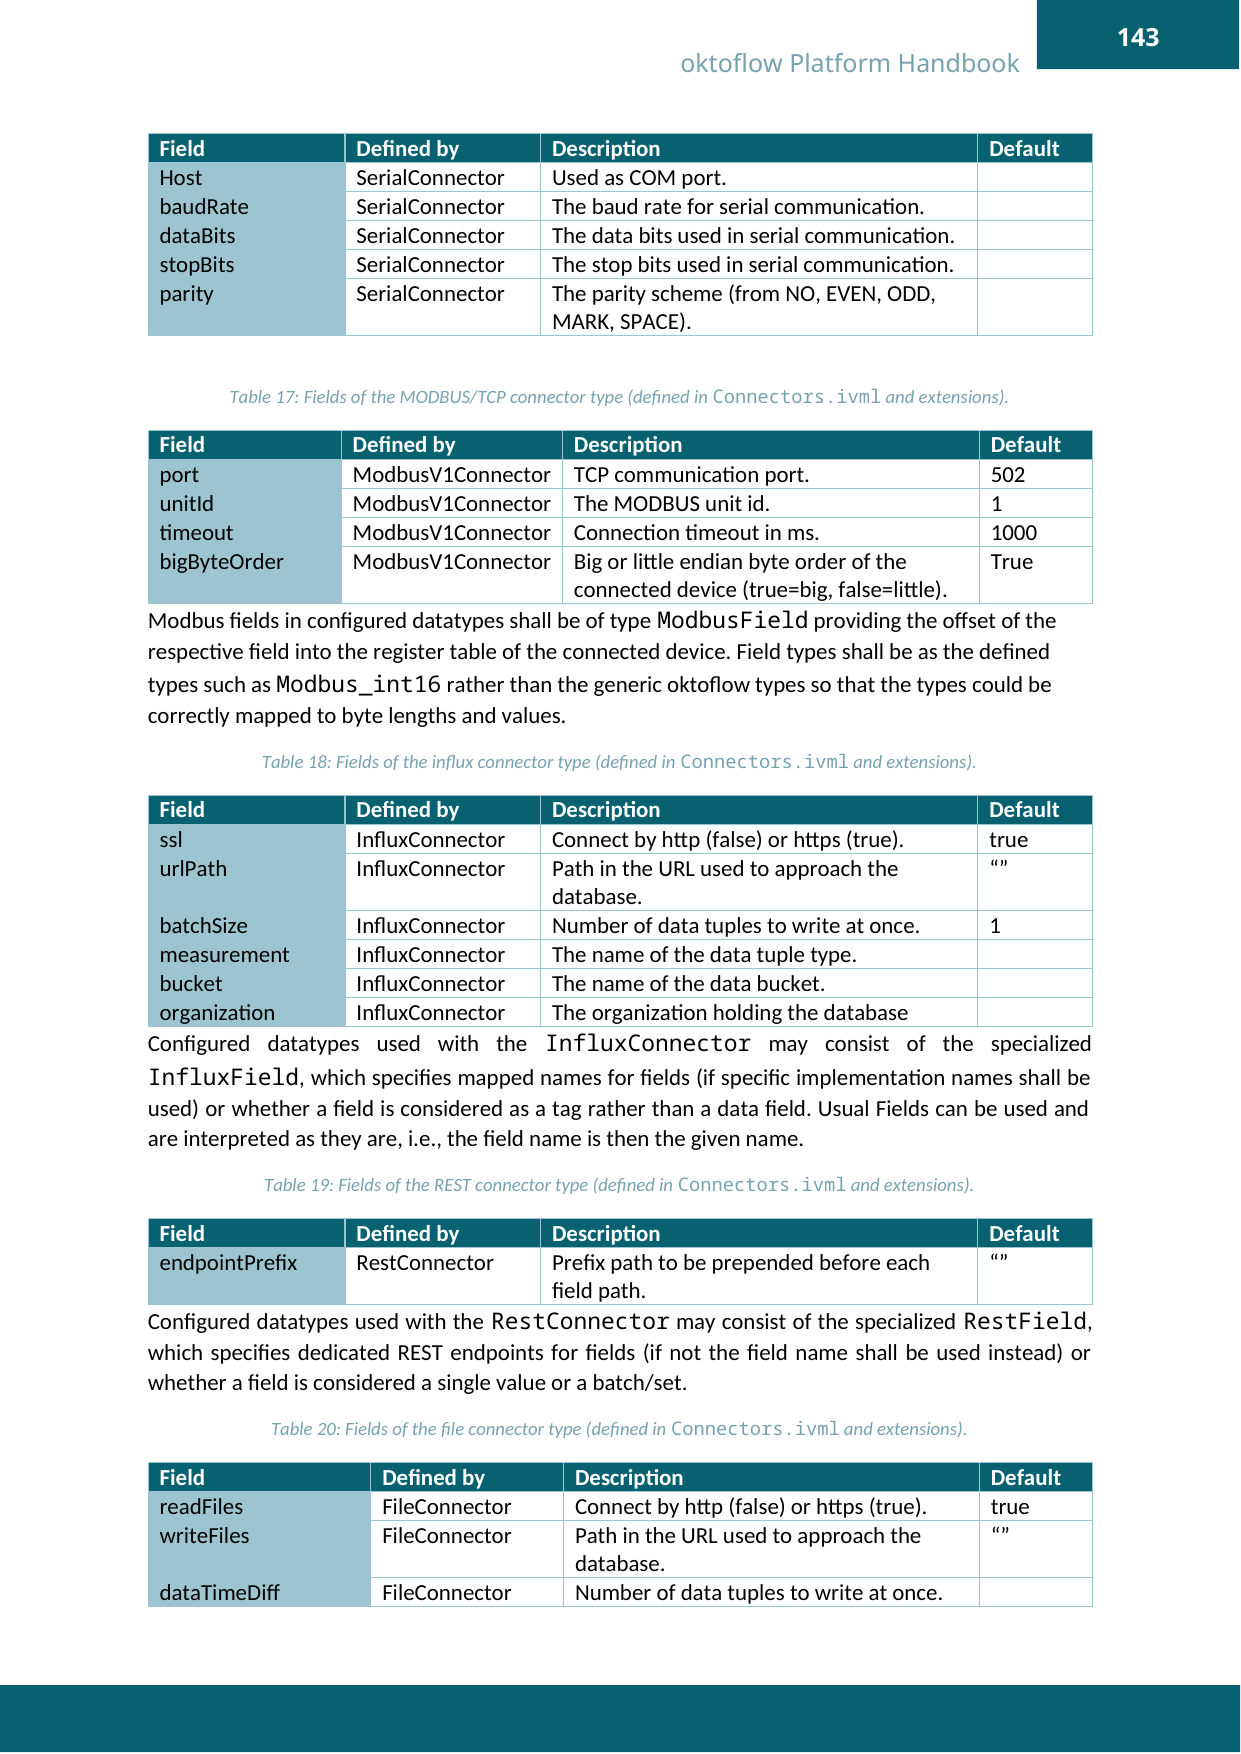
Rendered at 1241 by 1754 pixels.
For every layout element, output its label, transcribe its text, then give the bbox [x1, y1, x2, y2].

table_cell ssl [149, 825, 344, 853]
table_header Description [541, 796, 977, 824]
table_header Defined by [346, 796, 540, 824]
table_header Default [980, 1463, 1092, 1491]
text Table 18: Fields of the influx connector type (defined in Connectors.ivml and extensions). [148, 748, 1093, 774]
table_cell FileConnector [371, 1578, 563, 1606]
table_cell ModbusV1Connector [342, 489, 562, 517]
table_header Description [541, 1219, 977, 1247]
text Modbus fields in configured datatypes shall be of type ModbusField providing the offset of the respective field into the register table of the connected device. Field types shall be as the defined types such as Modbus_int16 rather than the generic oktoflow types so that the types could be correctly mapped to byte lengths and values. [148, 604, 1093, 729]
table_cell ModbusV1Connector [342, 460, 562, 488]
table_header Defined by [346, 1219, 540, 1247]
text Configured datatypes used with the InfluxConnector may consist of the specialized InfluxField, which specifies mapped names for fields (if specific implementation names shall be used) or whether a field is considered as a tag rather than a data field. Usual Fields can be used and are interpreted as they are, i.e., the field name is then the given name. [148, 1027, 1093, 1152]
table_header Defined by [346, 134, 540, 162]
table_cell Big or little endian byte order of the connected device (true=big, false=little). [563, 547, 979, 603]
table_cell [978, 192, 1092, 220]
table_cell 1 [980, 489, 1092, 517]
table_cell Used as COM port. [541, 163, 977, 191]
table_cell endpointPrefix [149, 1248, 344, 1304]
text Table 17: Fields of the MODBUS/TCP connector type (defined in Connectors.ivml and extensions). [148, 383, 1093, 409]
table_cell The MODBUS unit id. [563, 489, 979, 517]
table_cell [978, 969, 1092, 997]
table_cell ModbusV1Connector [342, 547, 562, 603]
table_cell RestConnector [346, 1248, 540, 1304]
table_cell [978, 221, 1092, 249]
table_header Description [564, 1463, 979, 1491]
table_header Field [149, 431, 341, 459]
table_header Default [980, 431, 1092, 459]
table_cell Number of data tuples to write at once. [541, 911, 977, 939]
table_cell bigByteOrder [149, 547, 341, 603]
text Table 19: Fields of the REST connector type (defined in Connectors.ivml and extensions). [148, 1171, 1093, 1197]
table_cell Prefix path to be prepended before each field path. [541, 1248, 977, 1304]
text Configured datatypes used with the RestConnector may consist of the specialized RestField, which specifies dedicated REST endpoints for fields (if not the field name shall be used instead) or whether a field is considered a single value or a batch/set. [148, 1305, 1093, 1397]
table_cell The parity scheme (from NO, EVEN, ODD, MARK, SPACE). [541, 279, 977, 335]
table_cell “” [978, 854, 1092, 910]
table_header Description [563, 431, 979, 459]
table_cell Host [149, 163, 344, 191]
table_cell InfluxConnector [346, 969, 540, 997]
table_cell Number of data tuples to write at once. [564, 1578, 979, 1606]
table_cell The name of the data tuple type. [541, 940, 977, 968]
table_cell bucket [149, 969, 344, 997]
table_header Defined by [342, 431, 562, 459]
table_cell The data bits used in serial communication. [541, 221, 977, 249]
table_cell Path in the URL used to approach the database. [564, 1521, 979, 1577]
table_cell dataTimeDiff [149, 1578, 370, 1606]
table_cell Connection timeout in ms. [563, 518, 979, 546]
table_cell True [980, 547, 1092, 603]
table_header Description [541, 134, 977, 162]
table_cell true [980, 1492, 1092, 1520]
table_header Default [978, 1219, 1092, 1247]
table_cell “” [980, 1521, 1092, 1577]
table_cell organization [149, 998, 344, 1026]
table_cell dataBits [149, 221, 344, 249]
table_cell [978, 279, 1092, 335]
table_cell 1 [978, 911, 1092, 939]
table_cell [978, 998, 1092, 1026]
table_cell baudRate [149, 192, 344, 220]
table_cell The baud rate for serial communication. [541, 192, 977, 220]
table_cell FileConnector [371, 1492, 563, 1520]
table_cell SerialConnector [346, 279, 540, 335]
table_cell stopBits [149, 250, 344, 278]
table_cell SerialConnector [346, 250, 540, 278]
table_cell “” [978, 1248, 1092, 1304]
table_cell SerialConnector [346, 221, 540, 249]
table_cell ModbusV1Connector [342, 518, 562, 546]
table_cell writeFiles [149, 1521, 370, 1577]
table_cell InfluxConnector [346, 940, 540, 968]
table_cell 1000 [980, 518, 1092, 546]
table_cell SerialConnector [346, 163, 540, 191]
table_cell [978, 250, 1092, 278]
table_cell TCP communication port. [563, 460, 979, 488]
table_cell InfluxConnector [346, 911, 540, 939]
table_cell Connect by http (false) or https (true). [564, 1492, 979, 1520]
table_cell InfluxConnector [346, 825, 540, 853]
table_header Field [149, 796, 344, 824]
table_cell urlPath [149, 854, 344, 910]
table_cell timeout [149, 518, 341, 546]
table_cell 502 [980, 460, 1092, 488]
table_cell InfluxConnector [346, 998, 540, 1026]
table_cell SerialConnector [346, 192, 540, 220]
table_cell readFiles [149, 1492, 370, 1520]
table_cell The stop bits used in serial communication. [541, 250, 977, 278]
table_header Field [149, 1463, 370, 1491]
table_cell measurement [149, 940, 344, 968]
table_cell parity [149, 279, 344, 335]
table_cell unitId [149, 489, 341, 517]
table_header Field [149, 134, 344, 162]
table_cell InfluxConnector [346, 854, 540, 910]
table_cell [980, 1578, 1092, 1606]
table_cell FileConnector [371, 1521, 563, 1577]
table_cell [978, 163, 1092, 191]
table_cell port [149, 460, 341, 488]
table_header Default [978, 134, 1092, 162]
table_cell The organization holding the database [541, 998, 977, 1026]
table_header Default [978, 796, 1092, 824]
text Table 20: Fields of the file connector type (defined in Connectors.ivml and extensions). [148, 1415, 1093, 1441]
table_cell batchSize [149, 911, 344, 939]
table_cell Connect by http (false) or https (true). [541, 825, 977, 853]
table_cell [978, 940, 1092, 968]
table_header Defined by [371, 1463, 563, 1491]
table_header Field [149, 1219, 344, 1247]
table_cell true [978, 825, 1092, 853]
table_cell Path in the URL used to approach the database. [541, 854, 977, 910]
table_cell The name of the data bucket. [541, 969, 977, 997]
